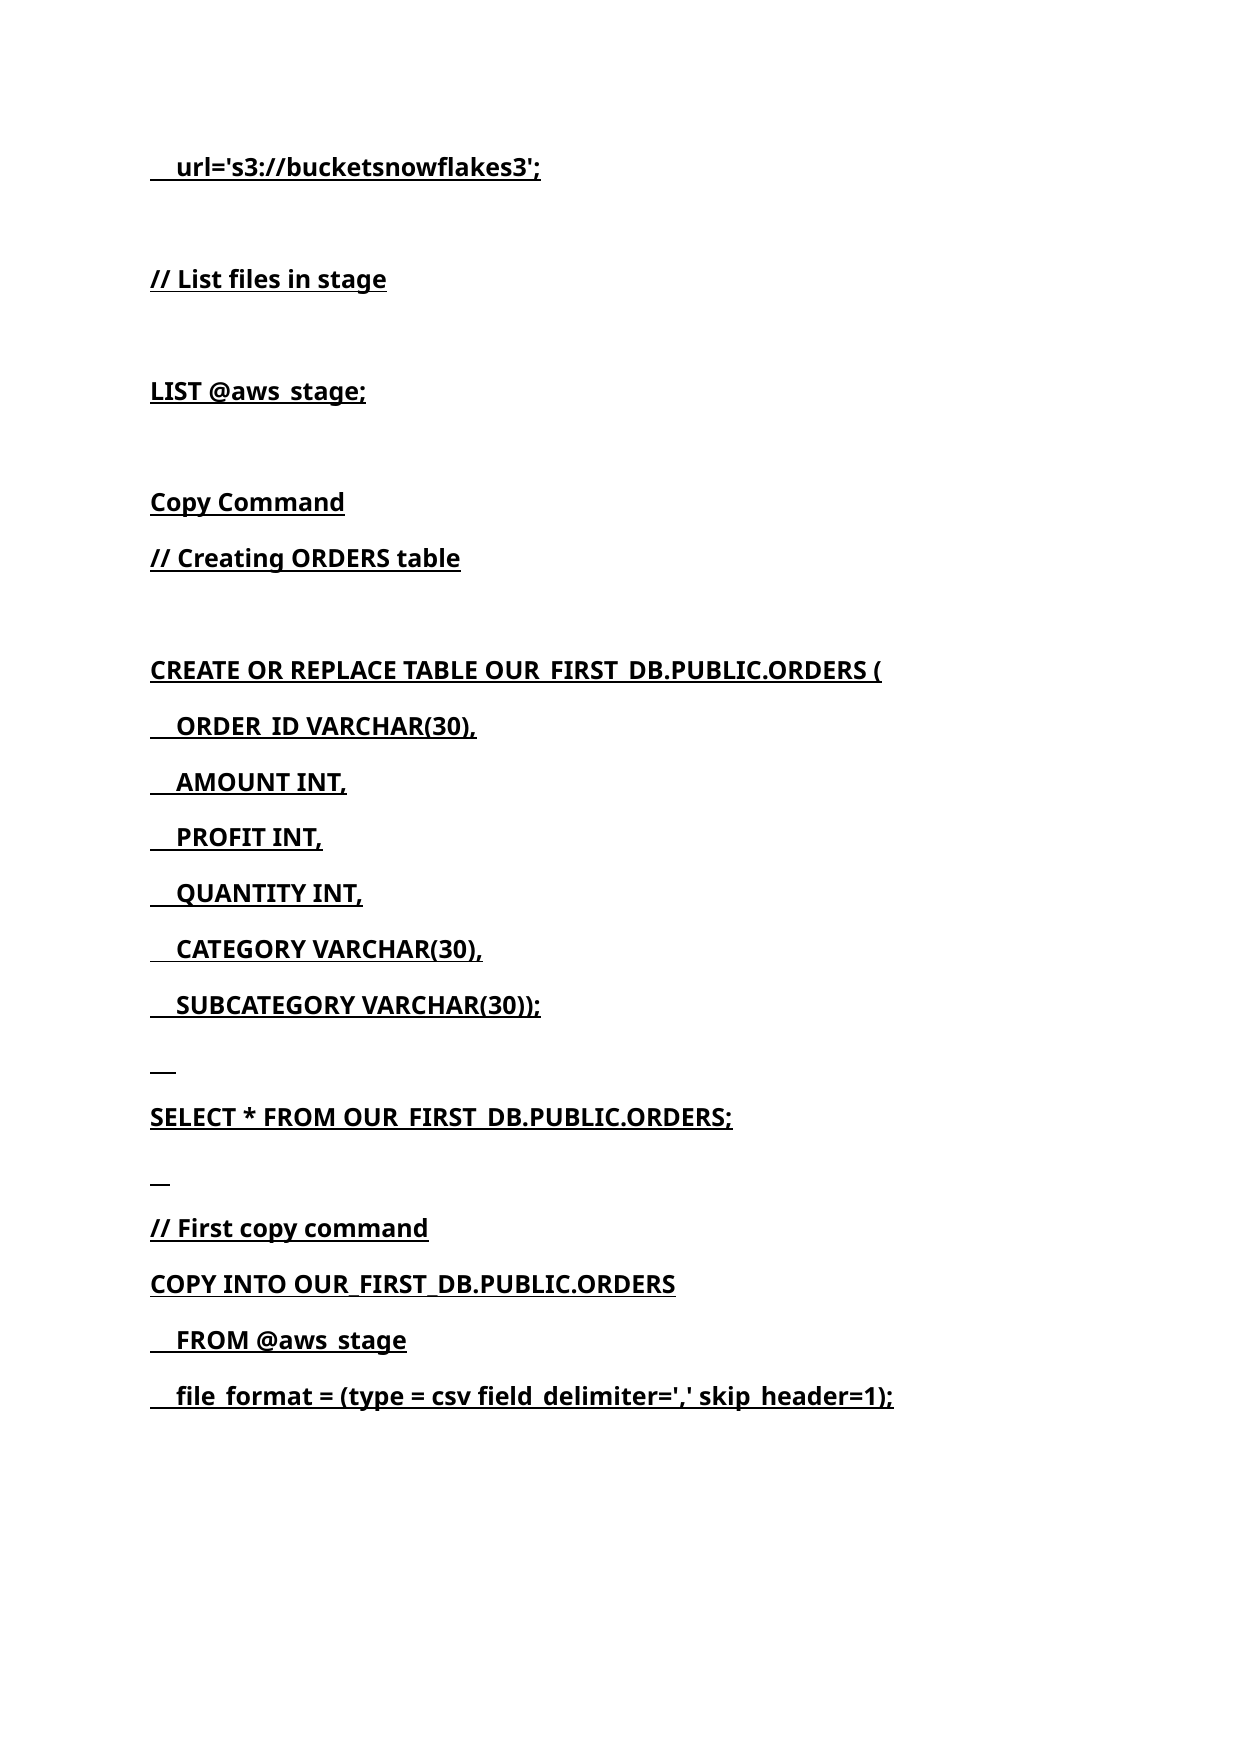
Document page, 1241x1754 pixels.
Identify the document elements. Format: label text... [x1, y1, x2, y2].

text url='s3://bucketsnowflakes3'; [150, 150, 1090, 184]
text ORDER_ID VARCHAR(30), [150, 708, 1090, 742]
text CATEGORY VARCHAR(30), [150, 932, 1090, 966]
text SUBCATEGORY VARCHAR(30)); [150, 987, 1090, 1022]
text FROM @aws_stage [150, 1322, 1090, 1357]
text PROFIT INT, [150, 820, 1090, 854]
text // First copy command [150, 1211, 1090, 1245]
text Copy Command [150, 485, 1090, 519]
text COPY INTO OUR_FIRST_DB.PUBLIC.ORDERS [150, 1267, 1090, 1301]
text QUANTITY INT, [150, 876, 1090, 910]
text file_format = (type = csv field_delimiter=',' skip_header=1); [150, 1378, 1090, 1412]
text CREATE OR REPLACE TABLE OUR_FIRST_DB.PUBLIC.ORDERS ( [150, 652, 1090, 687]
text SELECT * FROM OUR_FIRST_DB.PUBLIC.ORDERS; [150, 1099, 1090, 1133]
text // List files in stage [150, 262, 1090, 296]
text AMOUNT INT, [150, 764, 1090, 798]
text LIST @aws_stage; [150, 373, 1090, 407]
text // Creating ORDERS table [150, 541, 1090, 575]
